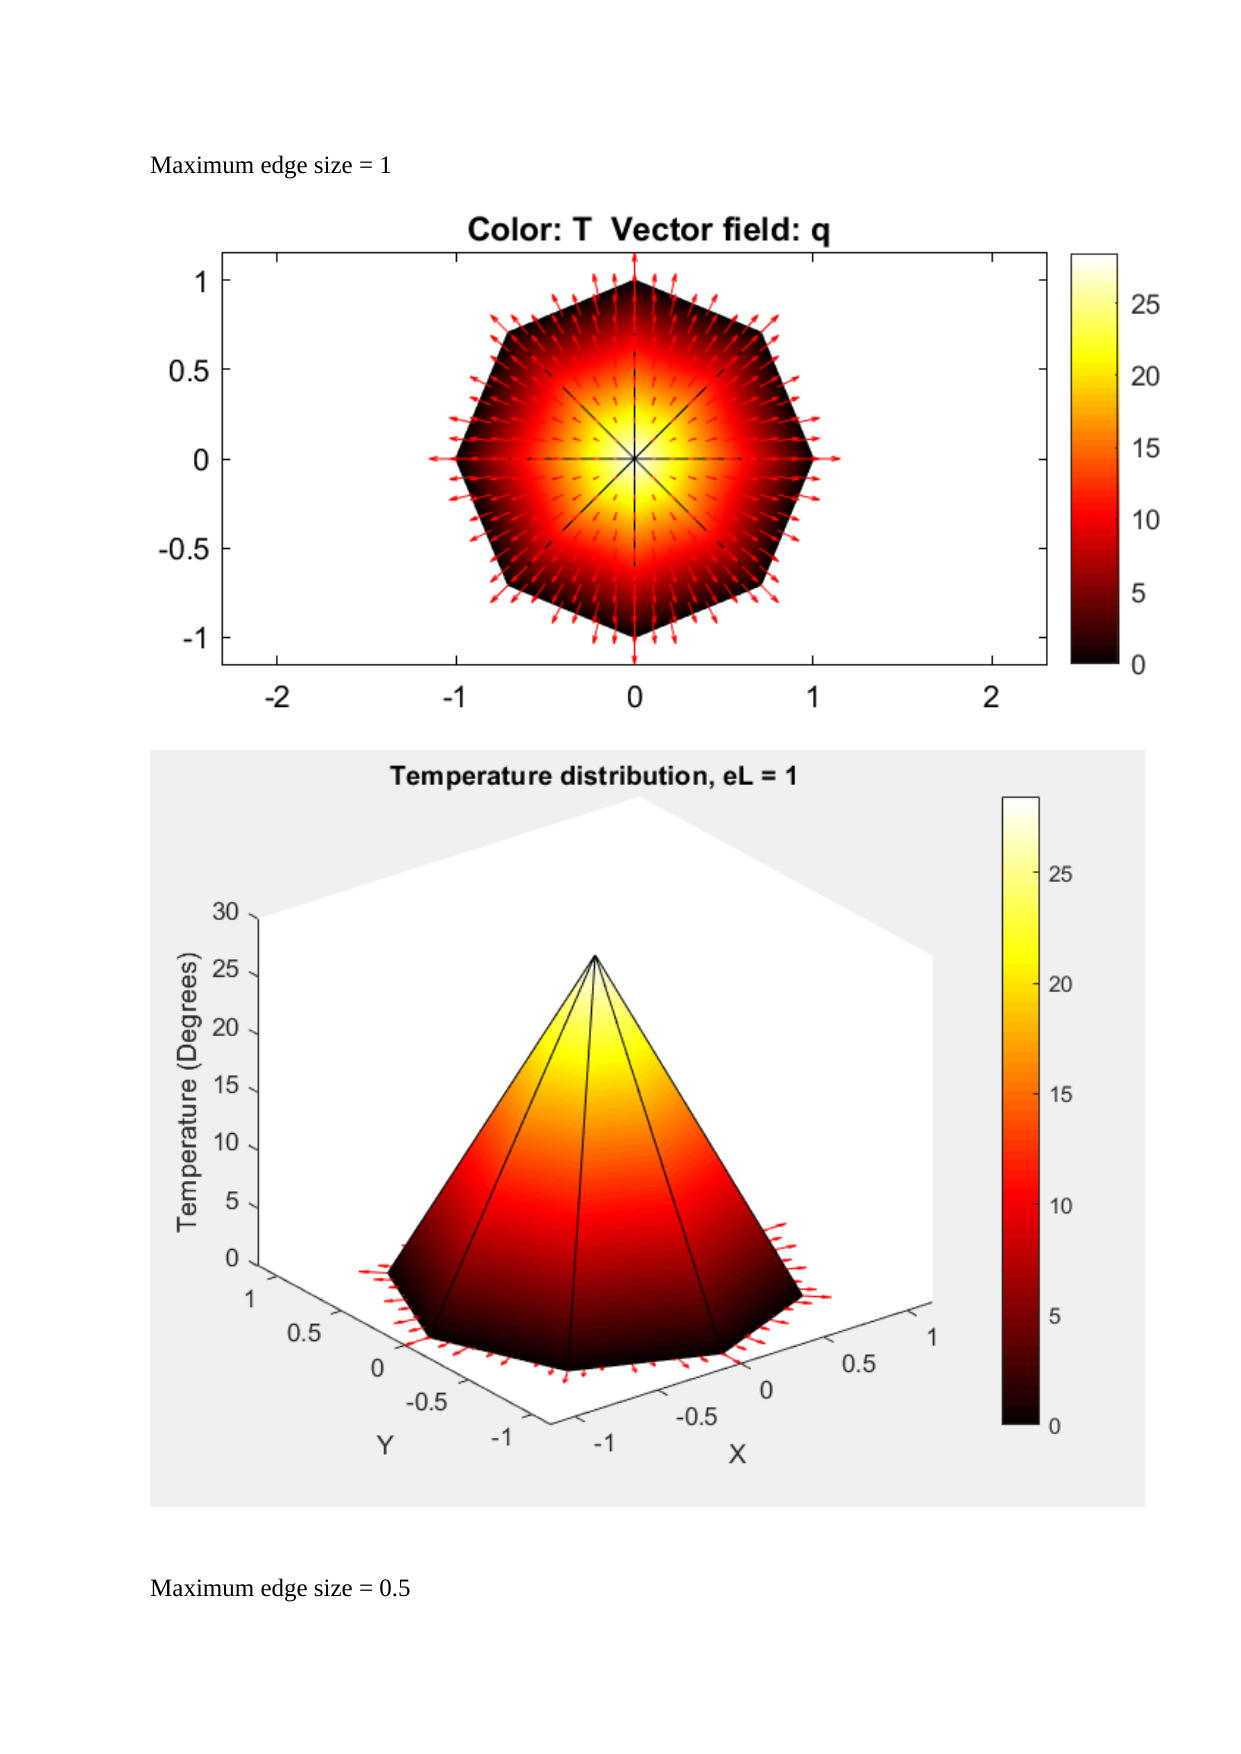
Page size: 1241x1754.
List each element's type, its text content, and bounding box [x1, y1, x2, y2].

picture [150, 197, 1181, 732]
text Maximum edge size = 1 [150, 150, 1090, 179]
picture [150, 750, 1146, 1507]
text Maximum edge size = 0.5 [150, 1573, 1090, 1602]
